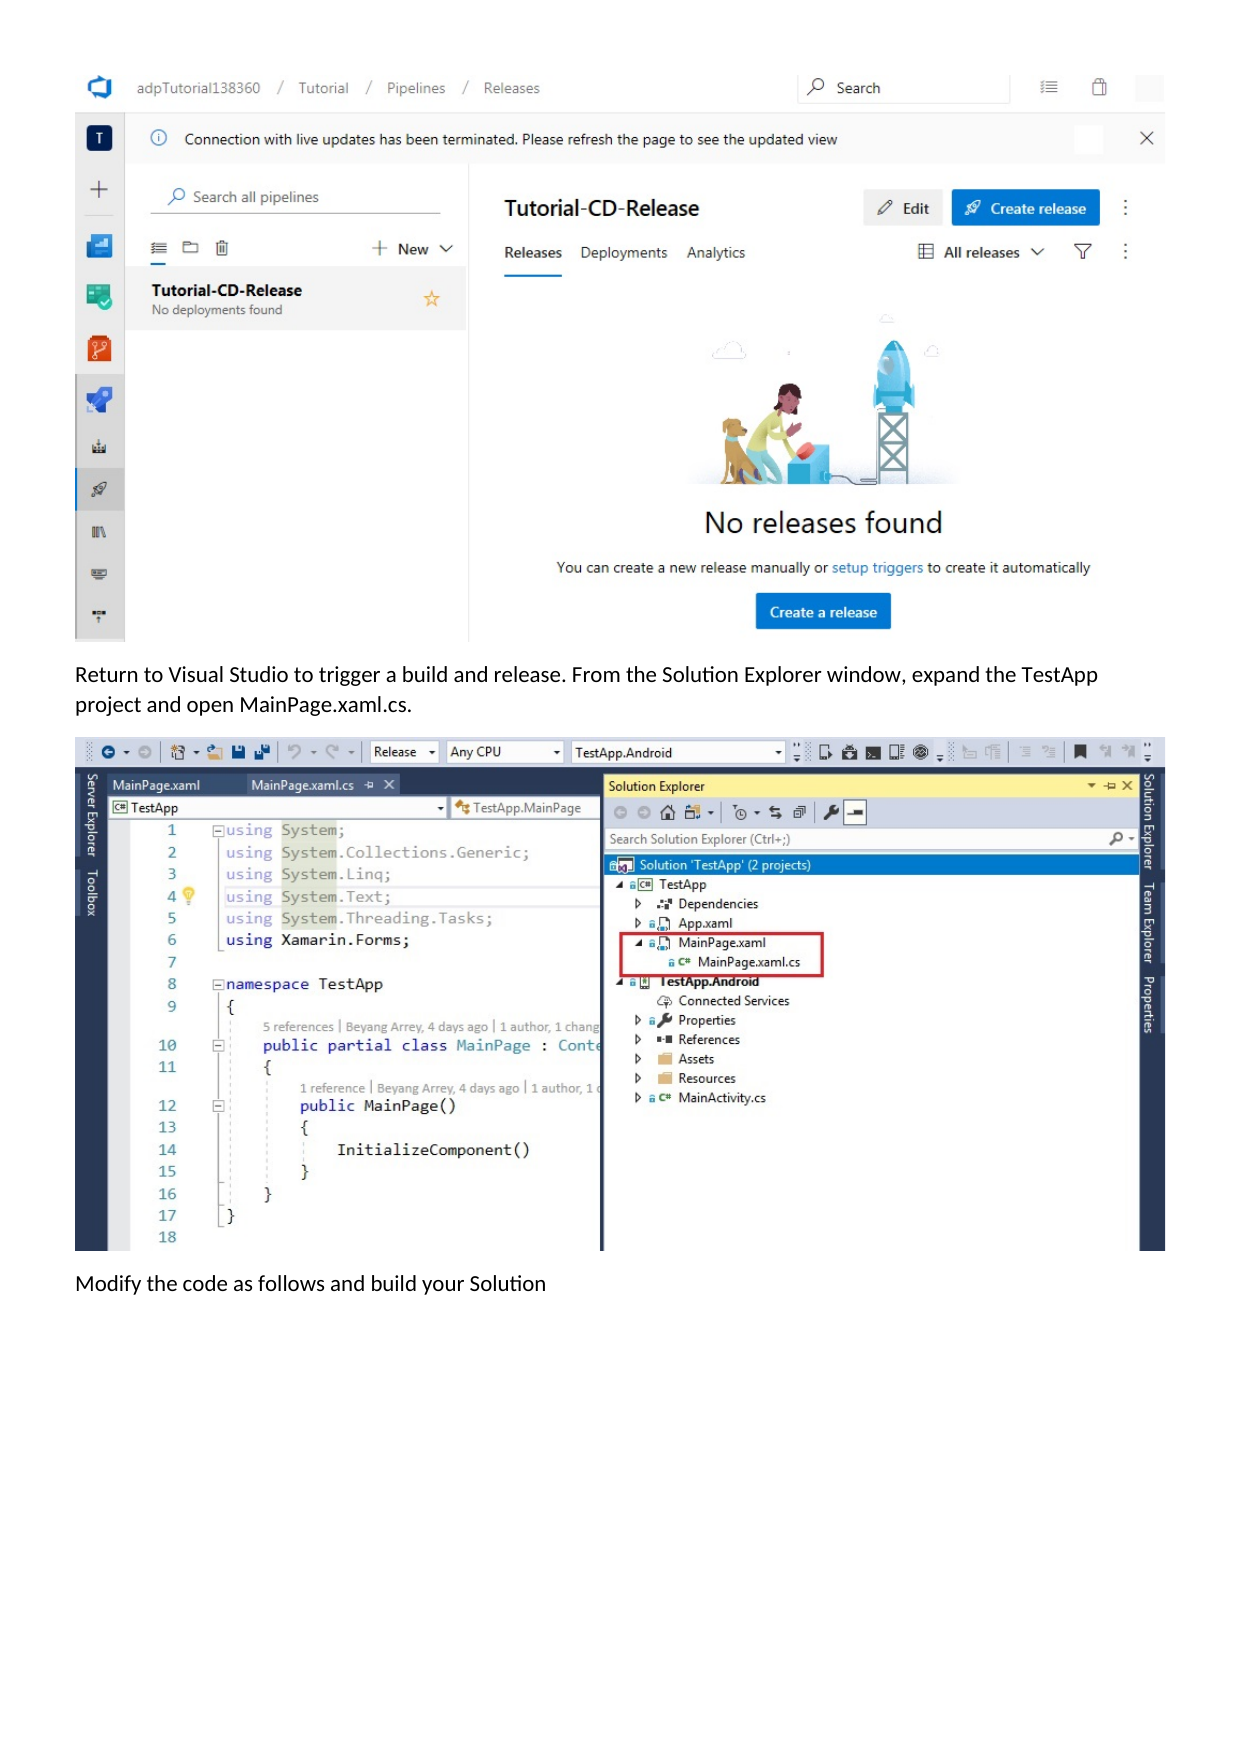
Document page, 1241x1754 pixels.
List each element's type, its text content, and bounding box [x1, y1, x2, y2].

picture [75, 737, 1166, 1251]
text Return to Visual Studio to trigger a build and release. From the Solution Explorer window, expand the TestApp project and open MainPage.xaml.cs. [75, 660, 1165, 718]
text Modify the code as follows and build your Solution [75, 1269, 1165, 1297]
picture [75, 75, 1166, 642]
